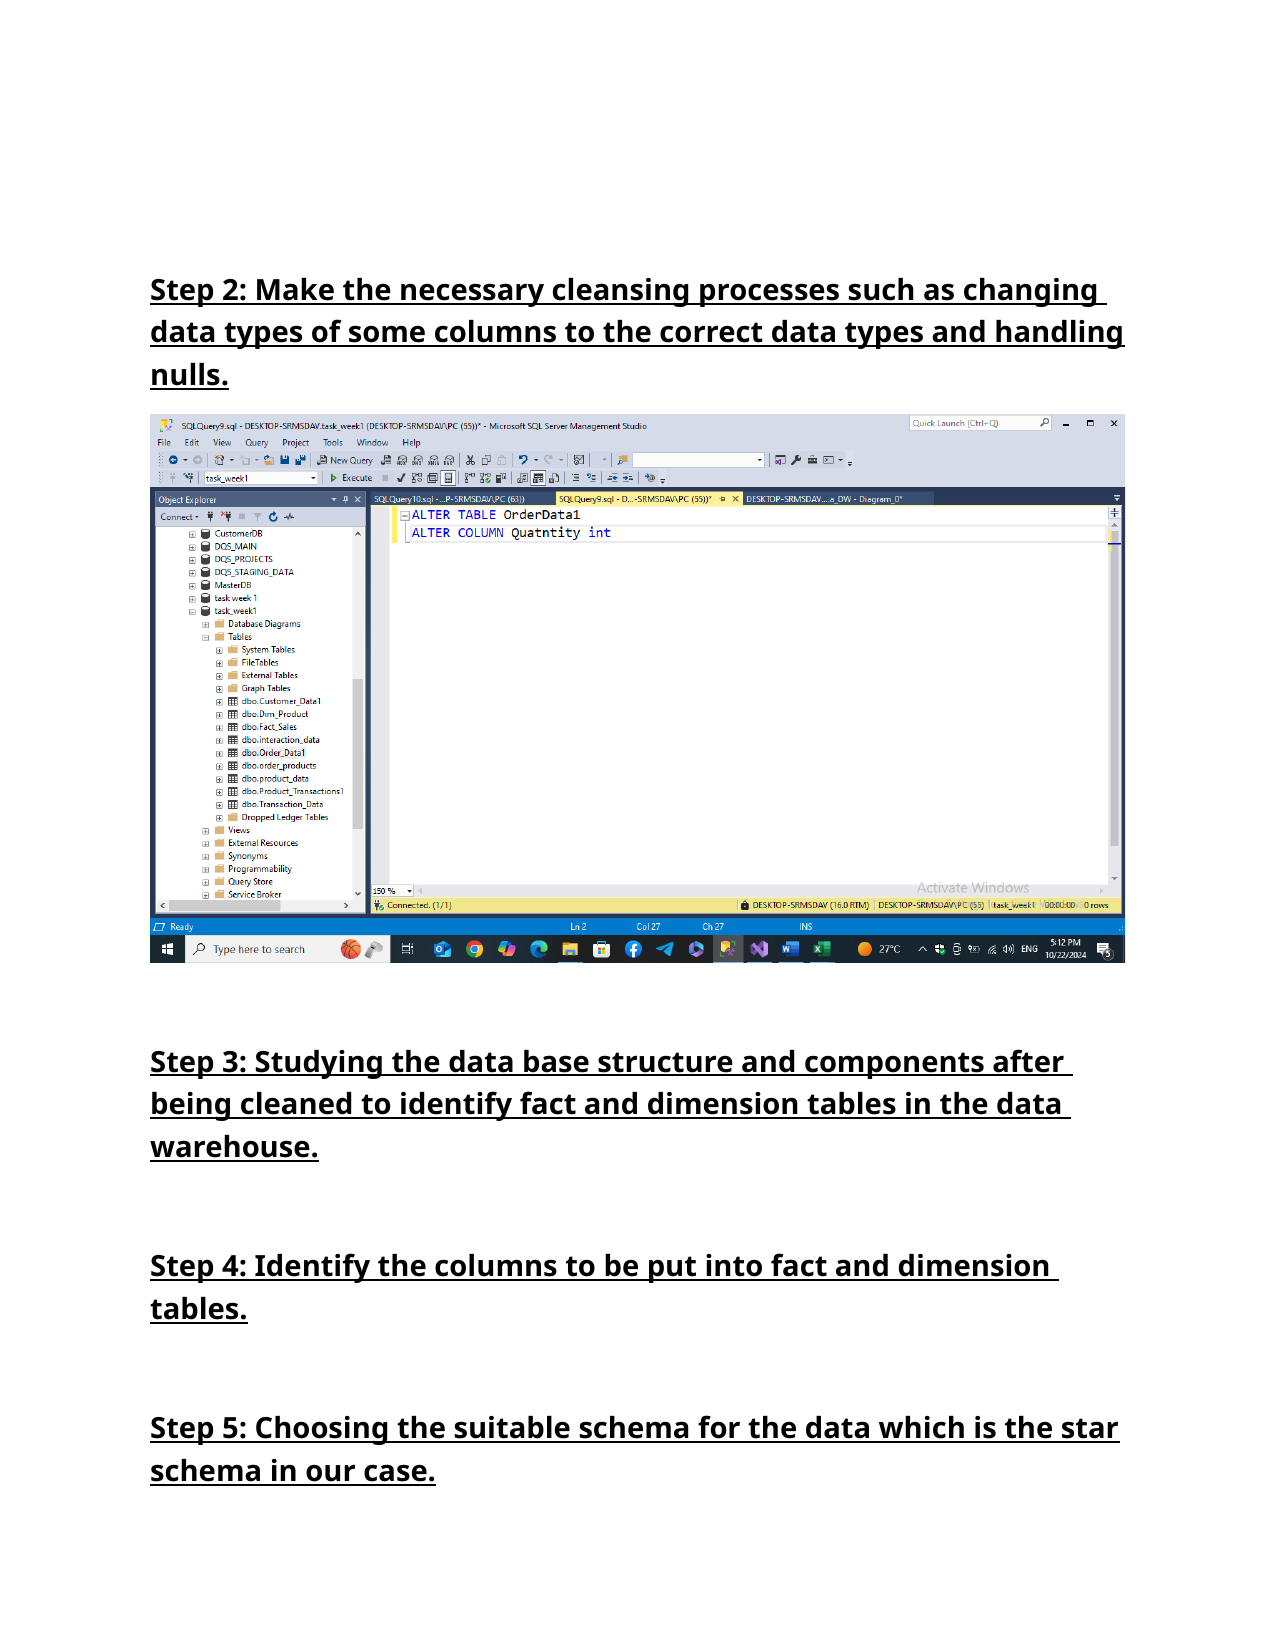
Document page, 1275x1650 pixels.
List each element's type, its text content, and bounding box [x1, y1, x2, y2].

text Step 2: Make the necessary cleansing processes such as changing data types of some columns to the correct data types and handling nulls. [150, 347, 1125, 394]
text Step 5: Choosing the suitable schema for the data which is the star schema in our case. [150, 1407, 1125, 1490]
text Step 4: Identify the columns to be put into fact and dimension tables. [150, 1245, 1125, 1328]
picture [150, 414, 1125, 963]
text Step 2: Make the necessary cleansing processes such as changing data types of some columns to the correct data types and handling nulls. [150, 269, 1125, 345]
text Step 3: Studying the data base structure and components after being cleaned to identify fact and dimension tables in the data warehouse. [150, 1041, 1125, 1166]
